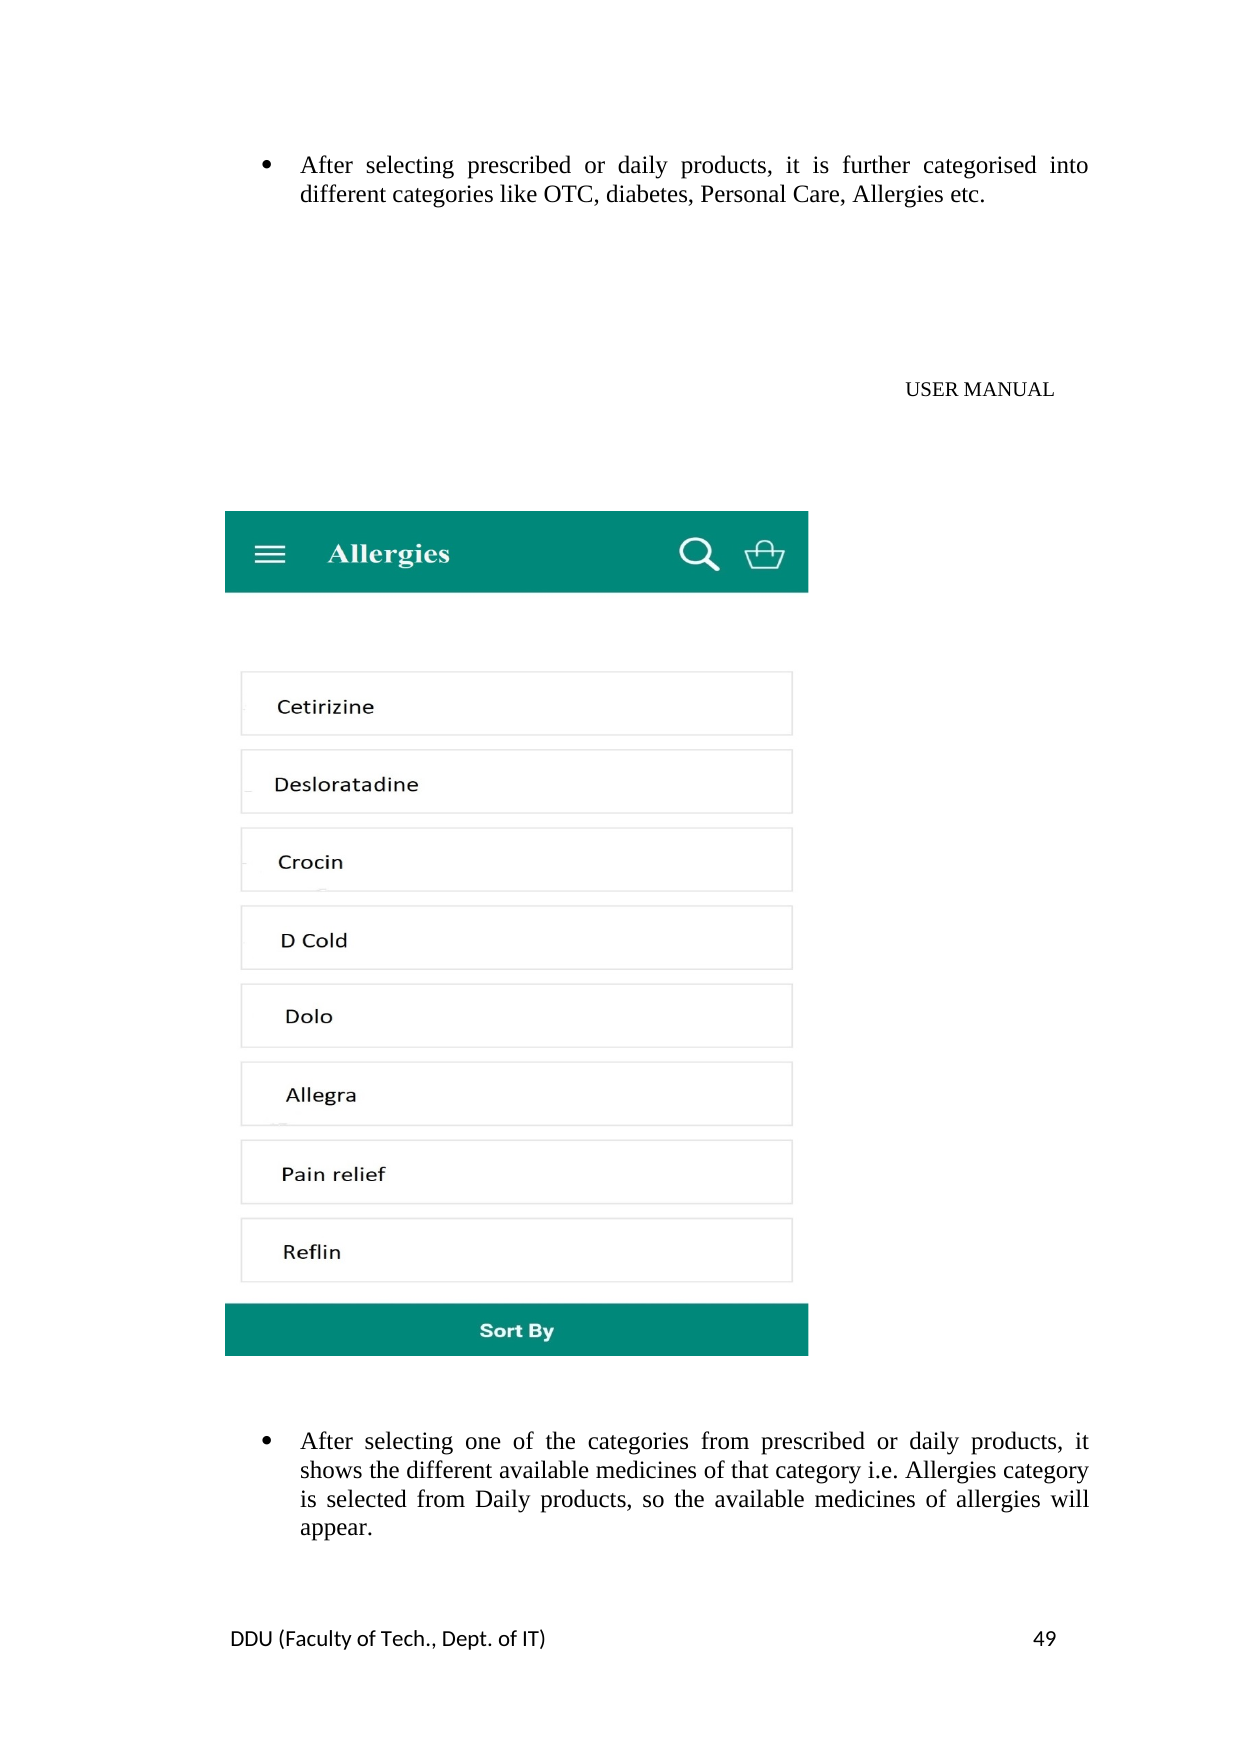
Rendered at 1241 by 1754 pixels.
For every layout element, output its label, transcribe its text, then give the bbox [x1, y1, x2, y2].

list After selecting one of the categories from prescribed or daily products, it shows the different available medicines of that category i.e. Allergies category is selected from Daily products, so the available medicines of allergies will appear. [262, 1426, 1090, 1541]
text USER MANUAL [900, 377, 1090, 401]
list After selecting prescribed or daily products, it is further categorised into different categories like OTC, diabetes, Personal Care, Allergies etc. [262, 150, 1090, 207]
picture [225, 511, 809, 1356]
